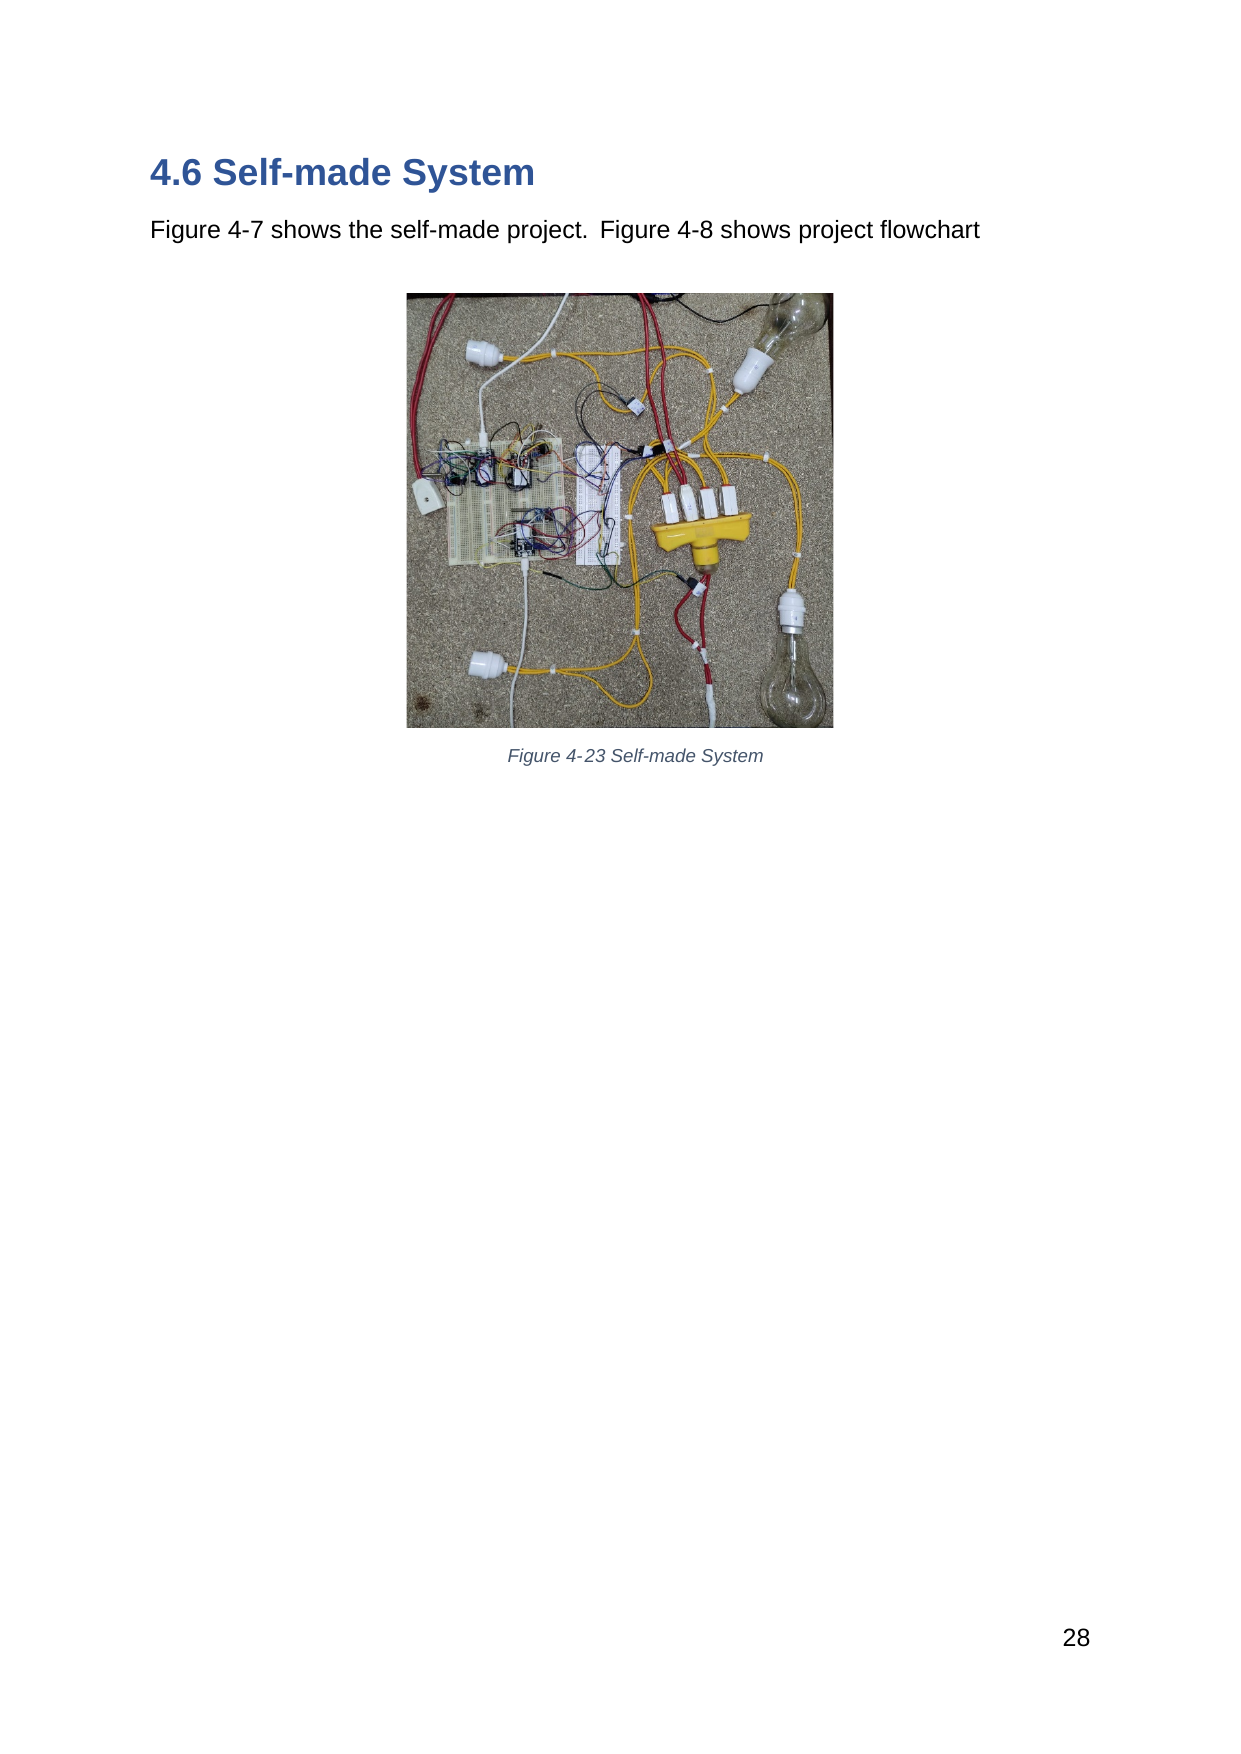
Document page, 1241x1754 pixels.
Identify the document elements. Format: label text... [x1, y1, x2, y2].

picture [406, 293, 834, 728]
subtitle Self-made System [150, 150, 1090, 193]
text Figure 4-7 shows the self-made project. Figure 4-8 shows project flowchart [150, 215, 1090, 243]
